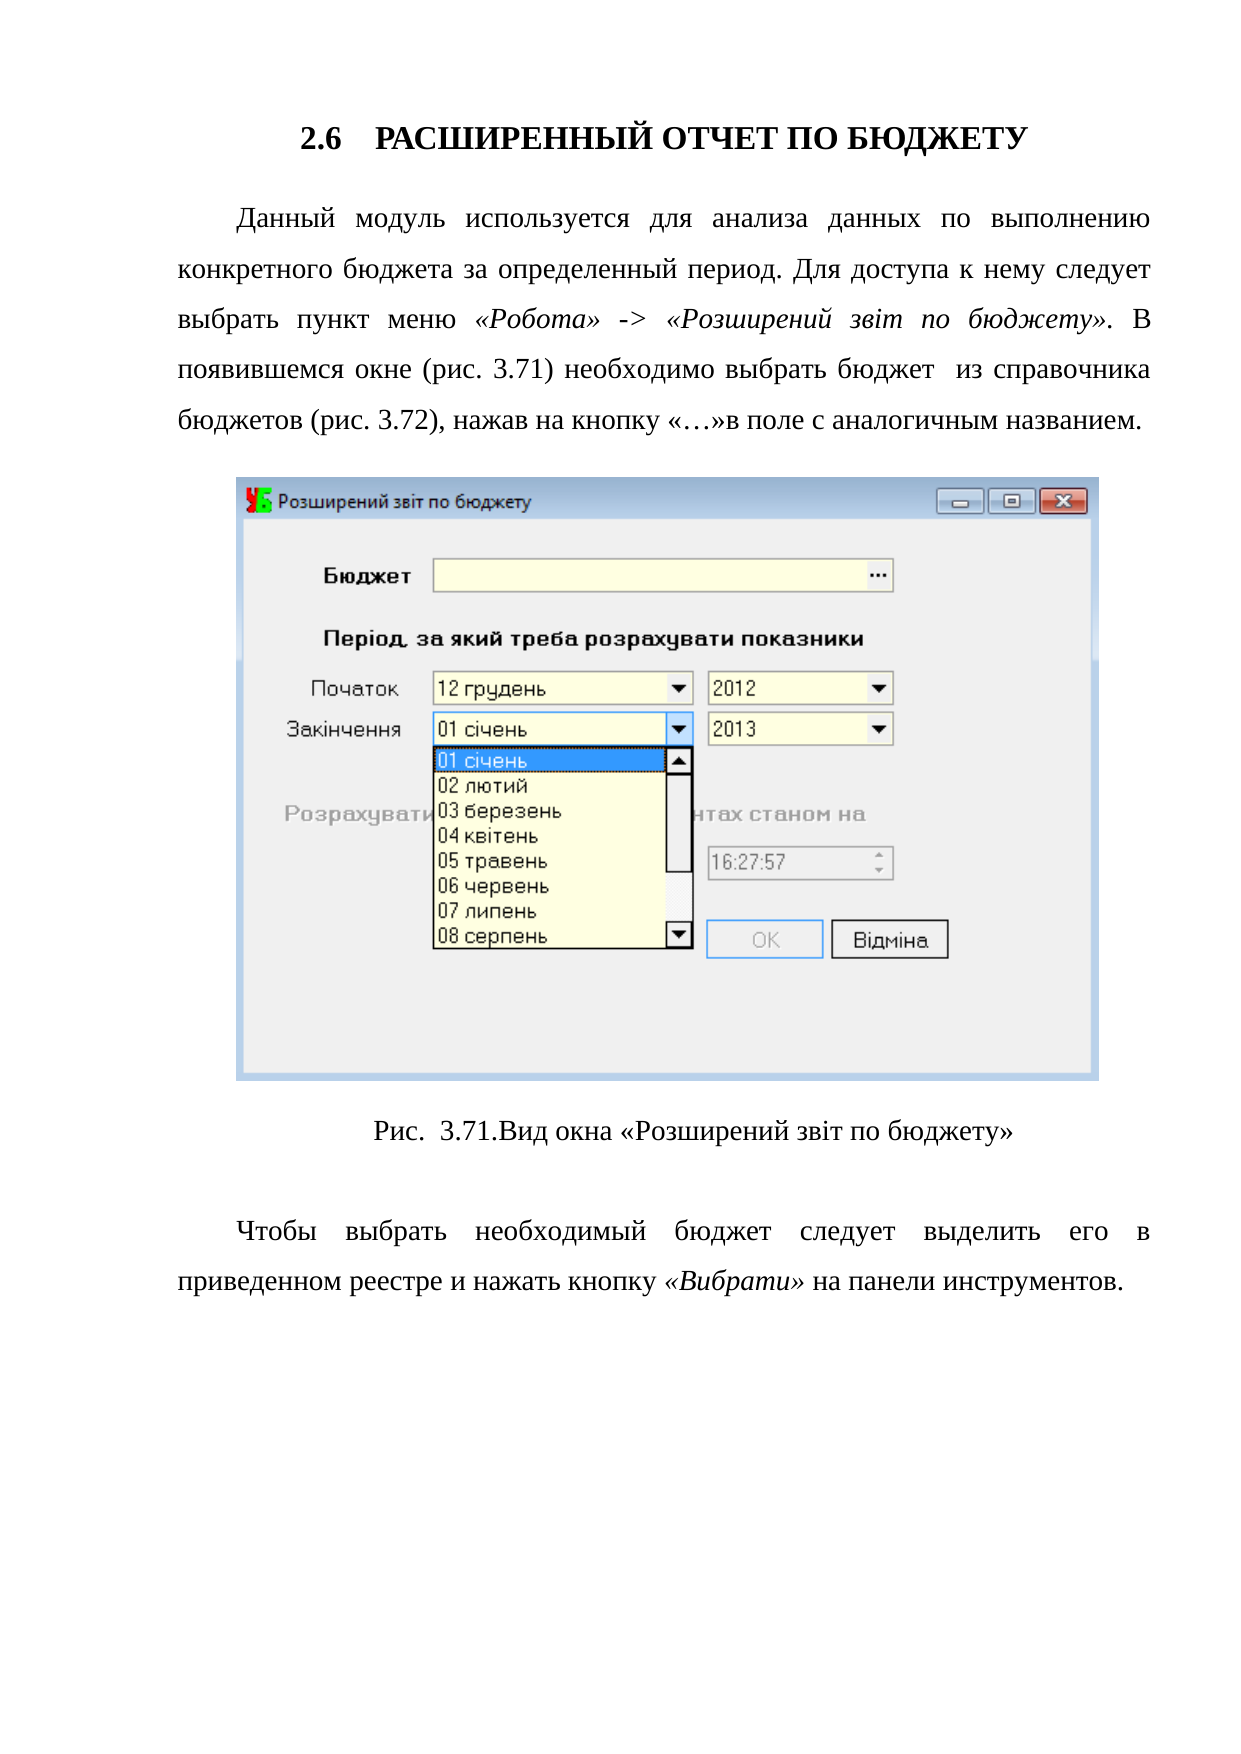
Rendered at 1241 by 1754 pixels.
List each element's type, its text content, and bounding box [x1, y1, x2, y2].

title Данный модуль используется для анализа данных по выполнению конкретного бюджета за определенный период. Для доступа к нему следует выбрать пункт меню «Робота» -> «Розширений звіт по бюджету». В появившемся окне (рис. 3.71) необходимо выбрать бюджет из справочника бюджетов (рис. 3.72), нажав на кнопку «…»в поле с аналогичным названием. [177, 201, 1152, 435]
subtitle РАСШИРЕННЫЙ ОТЧЕТ ПО БЮДЖЕТУ [177, 118, 1152, 156]
picture [236, 477, 1099, 1081]
title Чтобы выбрать необходимый бюджет следует выделить его в приведенном реестре и нажать кнопку «Вибрати» на панели инструментов. [177, 1213, 1152, 1297]
